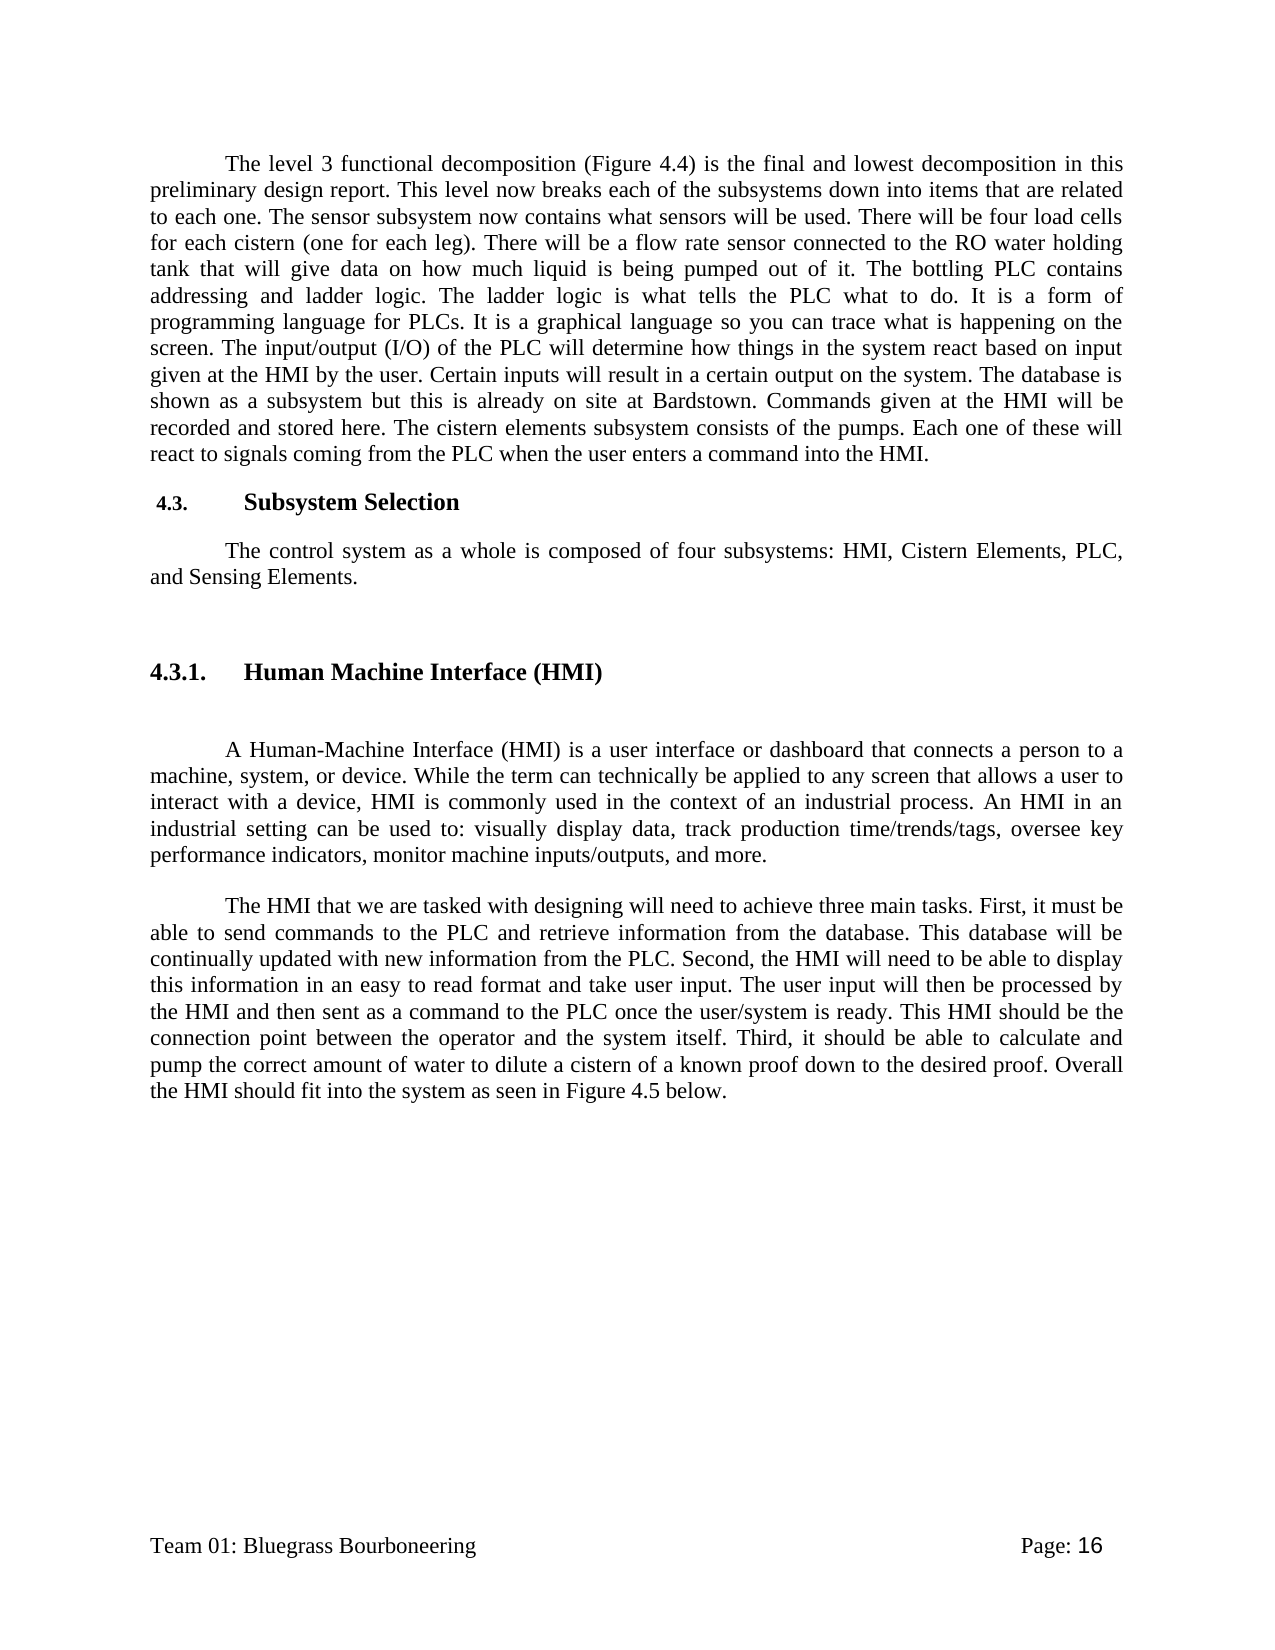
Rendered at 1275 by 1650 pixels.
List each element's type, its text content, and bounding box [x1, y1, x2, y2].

text The HMI that we are tasked with designing will need to achieve three main tasks. First, it must be able to send commands to the PLC and retrieve information from the database. This database will be continually updated with new information from the PLC. Second, the HMI will need to be able to display this information in an easy to read format and take user input. The user input will then be processed by the HMI and then sent as a command to the PLC once the user/system is ready. This HMI should be the connection point between the operator and the system itself. Third, it should be able to calculate and pump the correct amount of water to dilute a cistern of a known proof down to the desired proof. Overall the HMI should fit into the system as seen in Figure 4.5 below. [150, 892, 1125, 1103]
list Subsystem Selection [187, 487, 1125, 516]
text A Human-Machine Interface (HMI) is a user interface or dashboard that connects a person to a machine, system, or device. While the term can technically be applied to any screen that allows a user to interact with a device, HMI is commonly used in the context of an industrial process. An HMI in an industrial setting can be used to: visually display data, track production time/trends/tags, oversee key performance indicators, monitor machine inputs/outputs, and more. [150, 736, 1125, 867]
text The level 3 functional decomposition (Figure 4.4) is the final and lowest decomposition in this preliminary design report. This level now breaks each of the subsystems down into items that are related to each one. The sensor subsystem now contains what sensors will be used. There will be four load cells for each cistern (one for each leg). There will be a flow rate sensor connected to the RO water holding tank that will give data on how much liquid is being pumped out of it. The bottling PLC contains addressing and ladder logic. The ladder logic is what tells the PLC what to do. It is a form of programming language for PLCs. It is a graphical language so you can trace what is happening on the screen. The input/output (I/O) of the PLC will determine how things in the system react based on input given at the HMI by the user. Certain inputs will result in a certain output on the system. The database is shown as a subsystem but this is already on site at Bardstown. Commands given at the HMI will be recorded and stored here. The cistern elements subsystem consists of the pumps. Each one of these will react to signals coming from the PLC when the user enters a command into the HMI. [150, 150, 1125, 466]
list Human Machine Interface (HMI) [206, 657, 1125, 686]
text The control system as a whole is composed of four subsystems: HMI, Cistern Elements, PLC, and Sensing Elements. [150, 537, 1125, 589]
